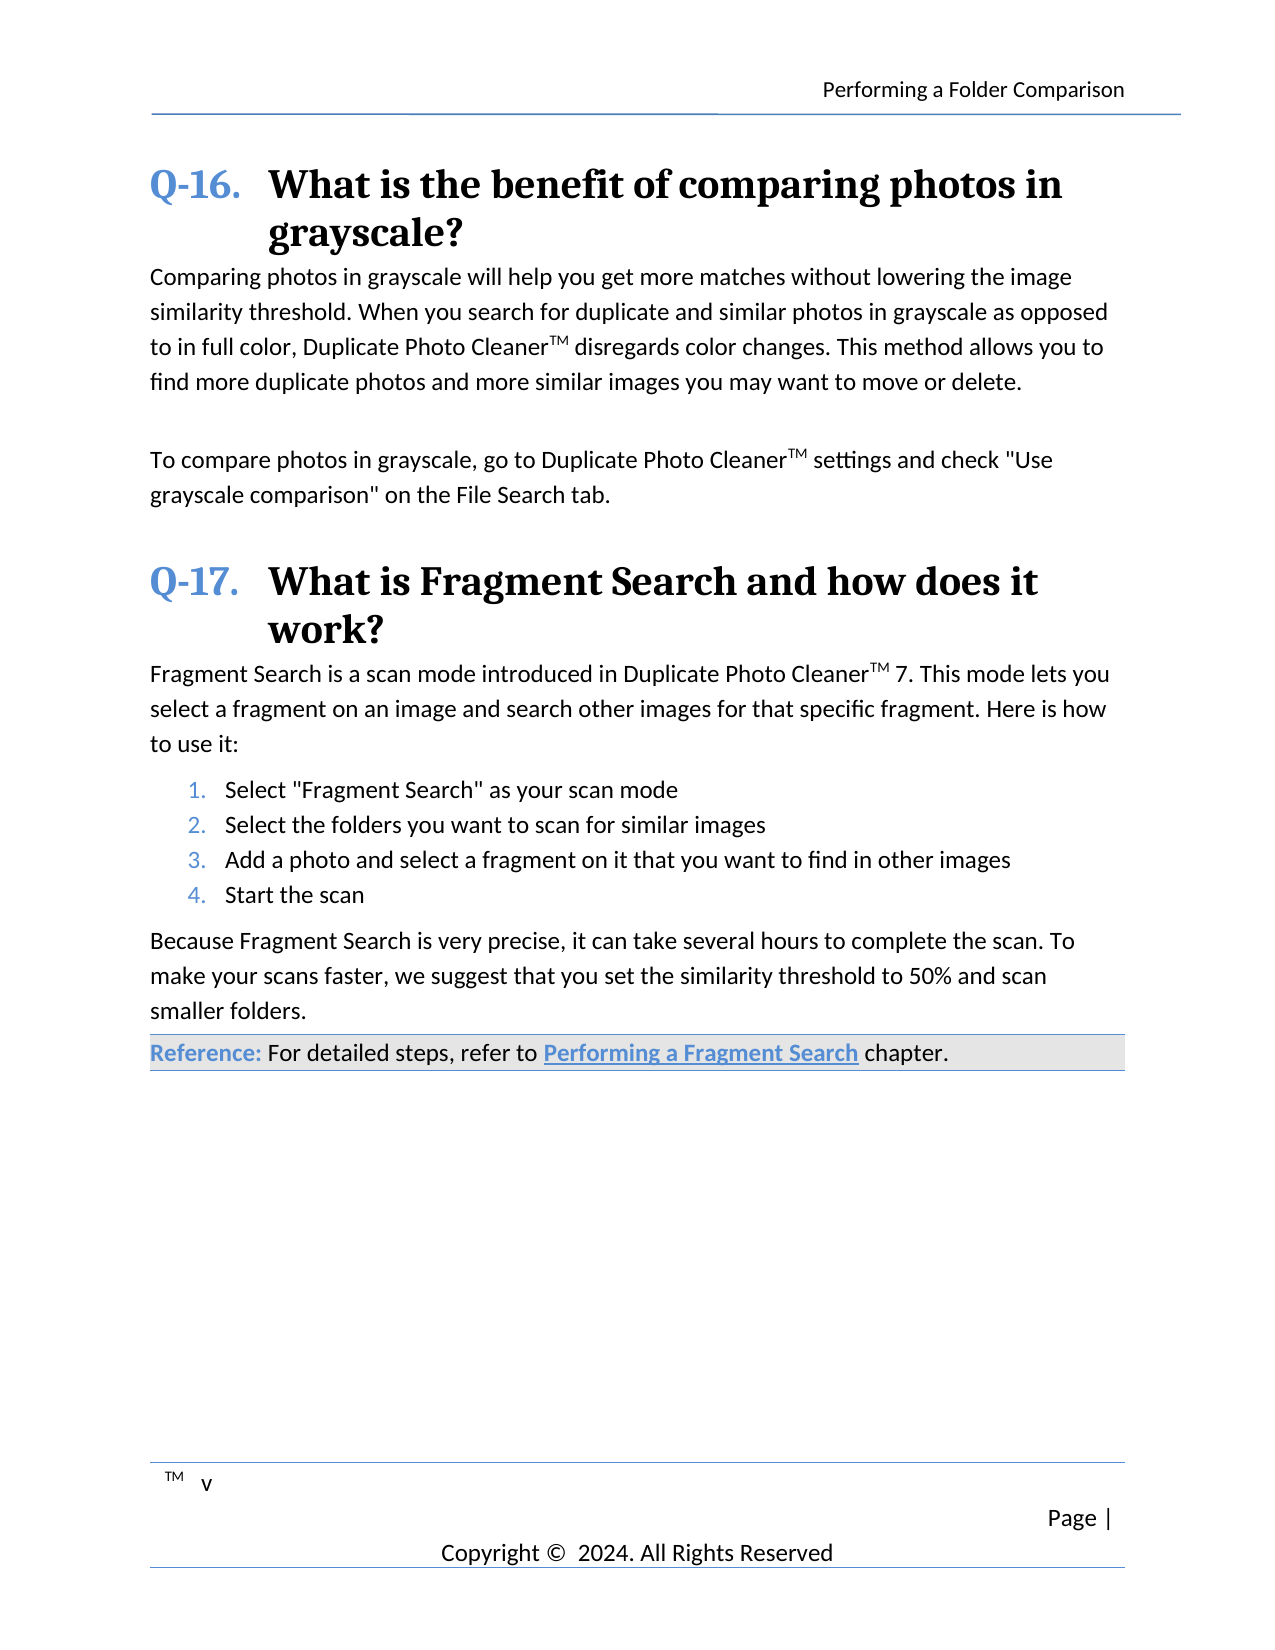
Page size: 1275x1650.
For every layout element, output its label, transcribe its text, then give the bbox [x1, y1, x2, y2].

list Start the scan [187, 879, 1125, 909]
text What is Fragment Search and how does it work? [150, 558, 1125, 654]
text Because Fragment Search is very precise, it can take several hours to complete the scan. To make your scans faster, we suggest that you set the similarity threshold to 50% and scan smaller folders. [150, 925, 1125, 1026]
text What is the benefit of comparing photos in grayscale? [150, 161, 1125, 257]
text Comparing photos in grayscale will help you get more matches without lowering the image similarity threshold. When you search for duplicate and similar photos in grayscale as opposed to in full color, Duplicate Photo CleanerTM disregards color changes. This method allows you to find more duplicate photos and more similar images you may want to move or delete. [150, 261, 1125, 397]
text Fragment Search is a scan mode introduced in Duplicate Photo CleanerTM 7. This mode lets you select a fragment on an image and search other images for that specific fragment. Here is how to use it: [150, 658, 1125, 758]
list Select "Fragment Search" as your scan mode [187, 774, 1125, 804]
list Add a photo and select a fragment on it that you want to find in other images [187, 844, 1125, 874]
text To compare photos in grayscale, go to Duplicate Photo CleanerTM settings and check "Use grayscale comparison" on the File Search tab. [150, 444, 1125, 510]
list Select the folders you want to scan for similar images [187, 809, 1125, 839]
text Reference: For detailed steps, refer to Performing a Fragment Search chapter. [150, 1035, 1125, 1070]
